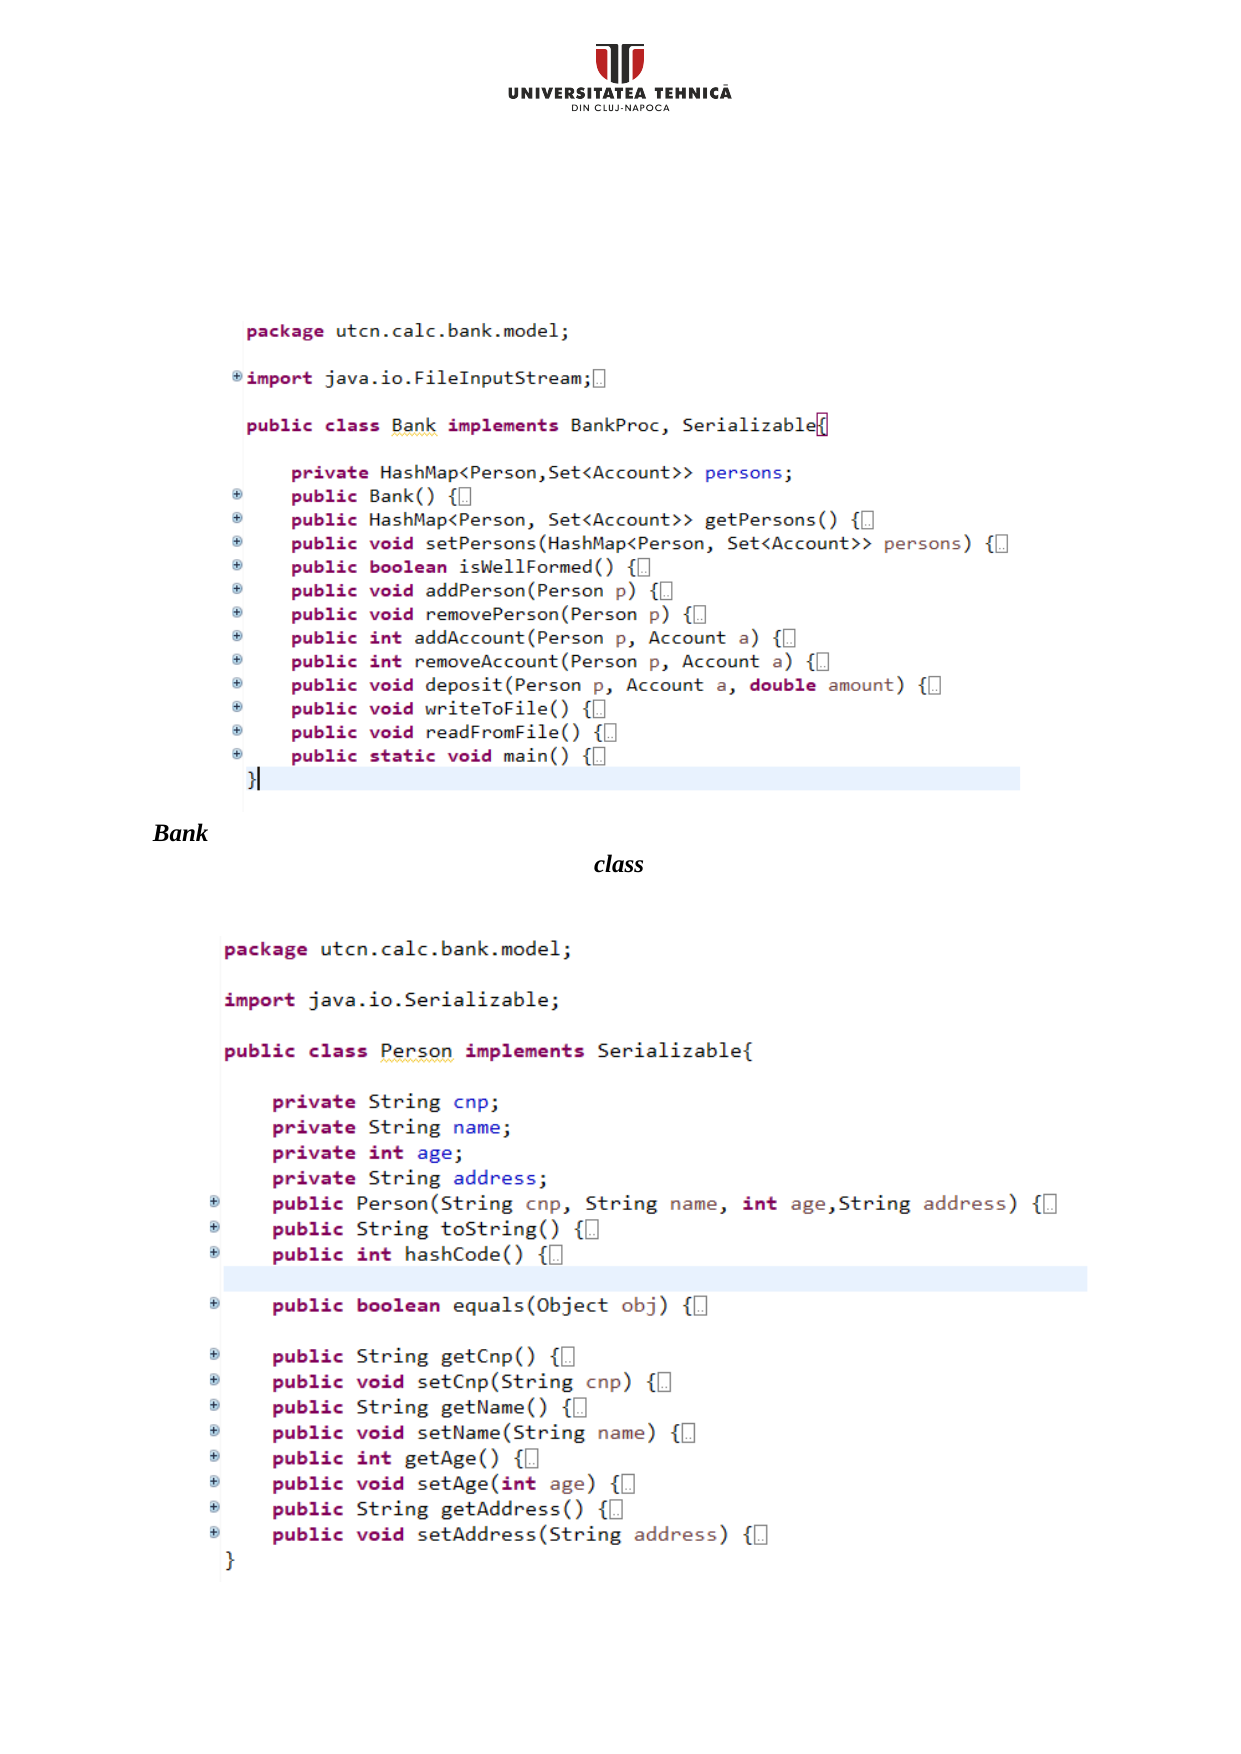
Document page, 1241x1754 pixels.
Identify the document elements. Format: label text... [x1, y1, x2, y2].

text Bank class [150, 818, 1090, 878]
picture [508, 37, 732, 127]
picture [209, 936, 1088, 1582]
picture [232, 321, 1021, 812]
